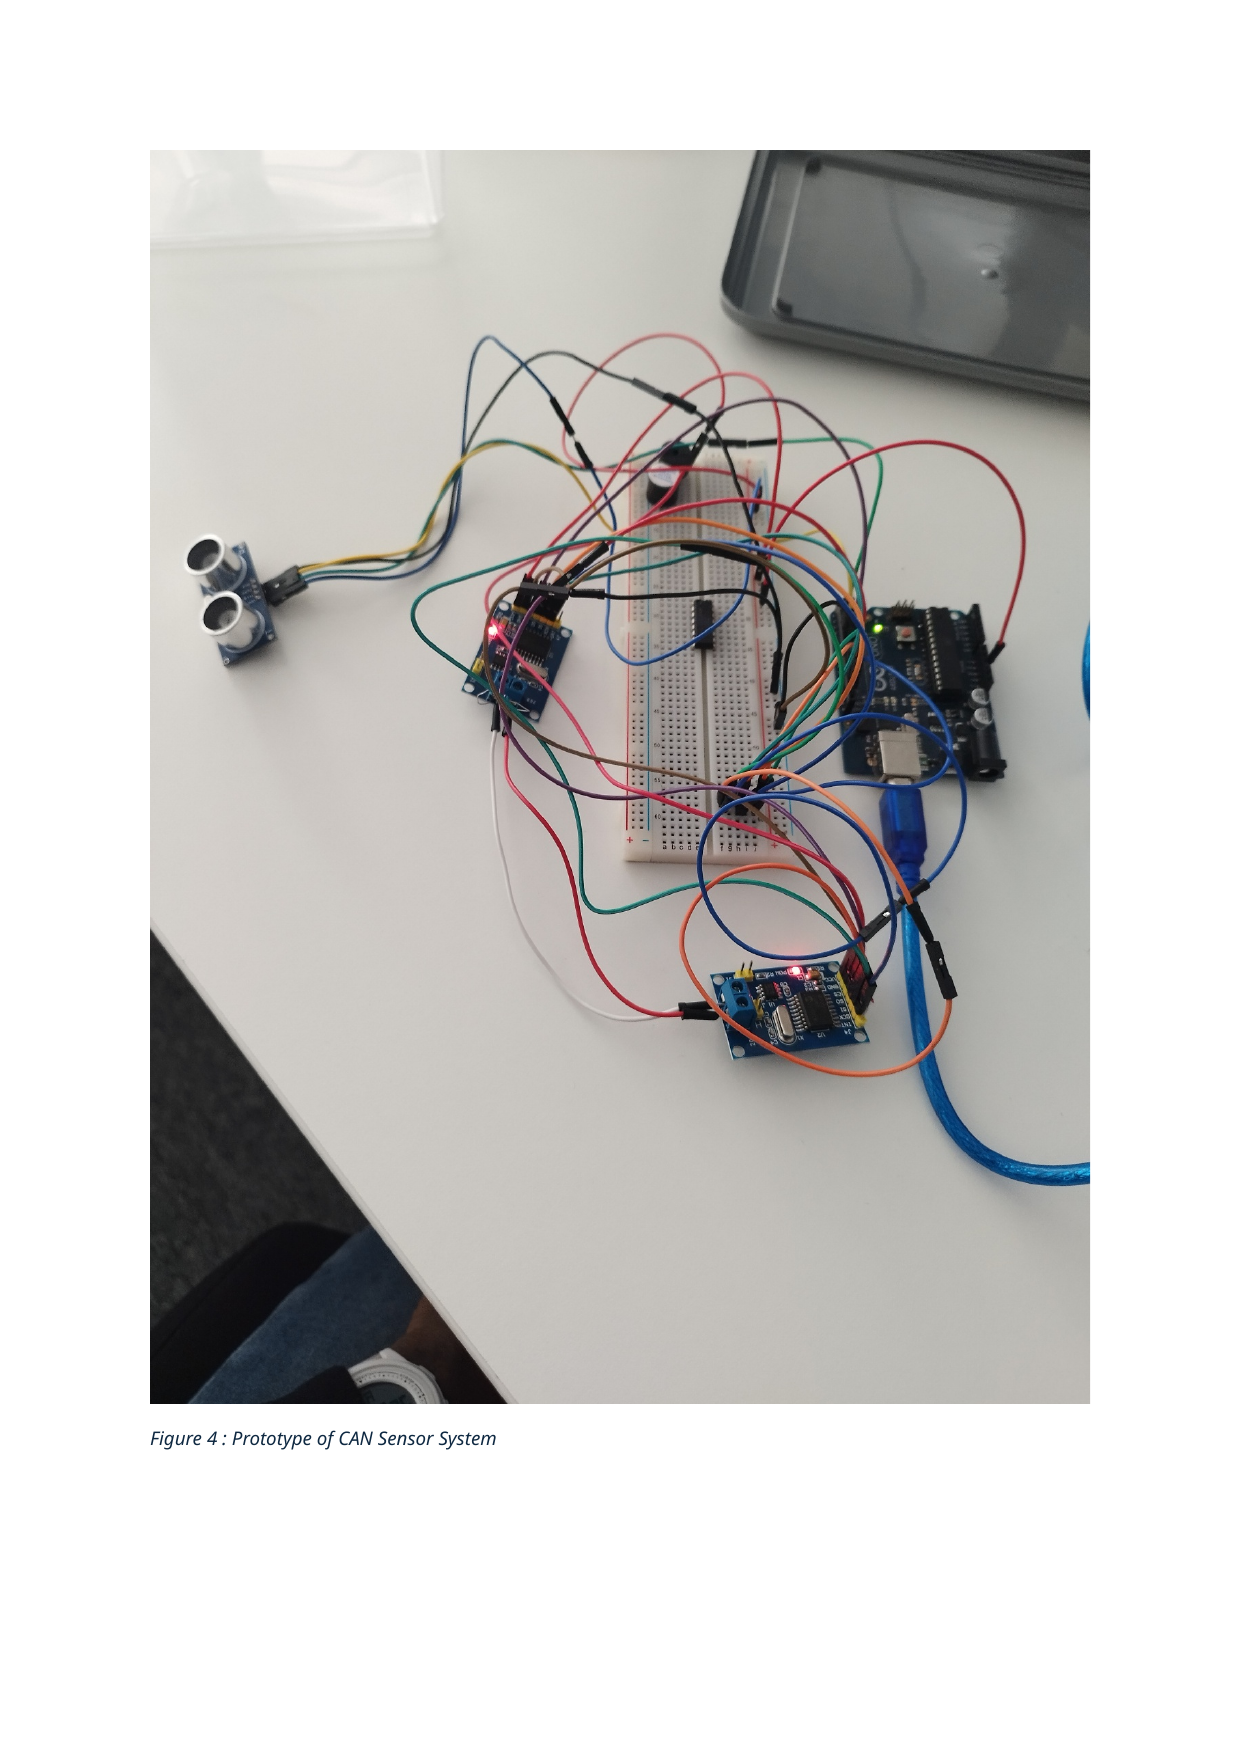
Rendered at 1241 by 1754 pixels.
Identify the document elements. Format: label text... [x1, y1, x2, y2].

picture [150, 150, 1091, 1404]
